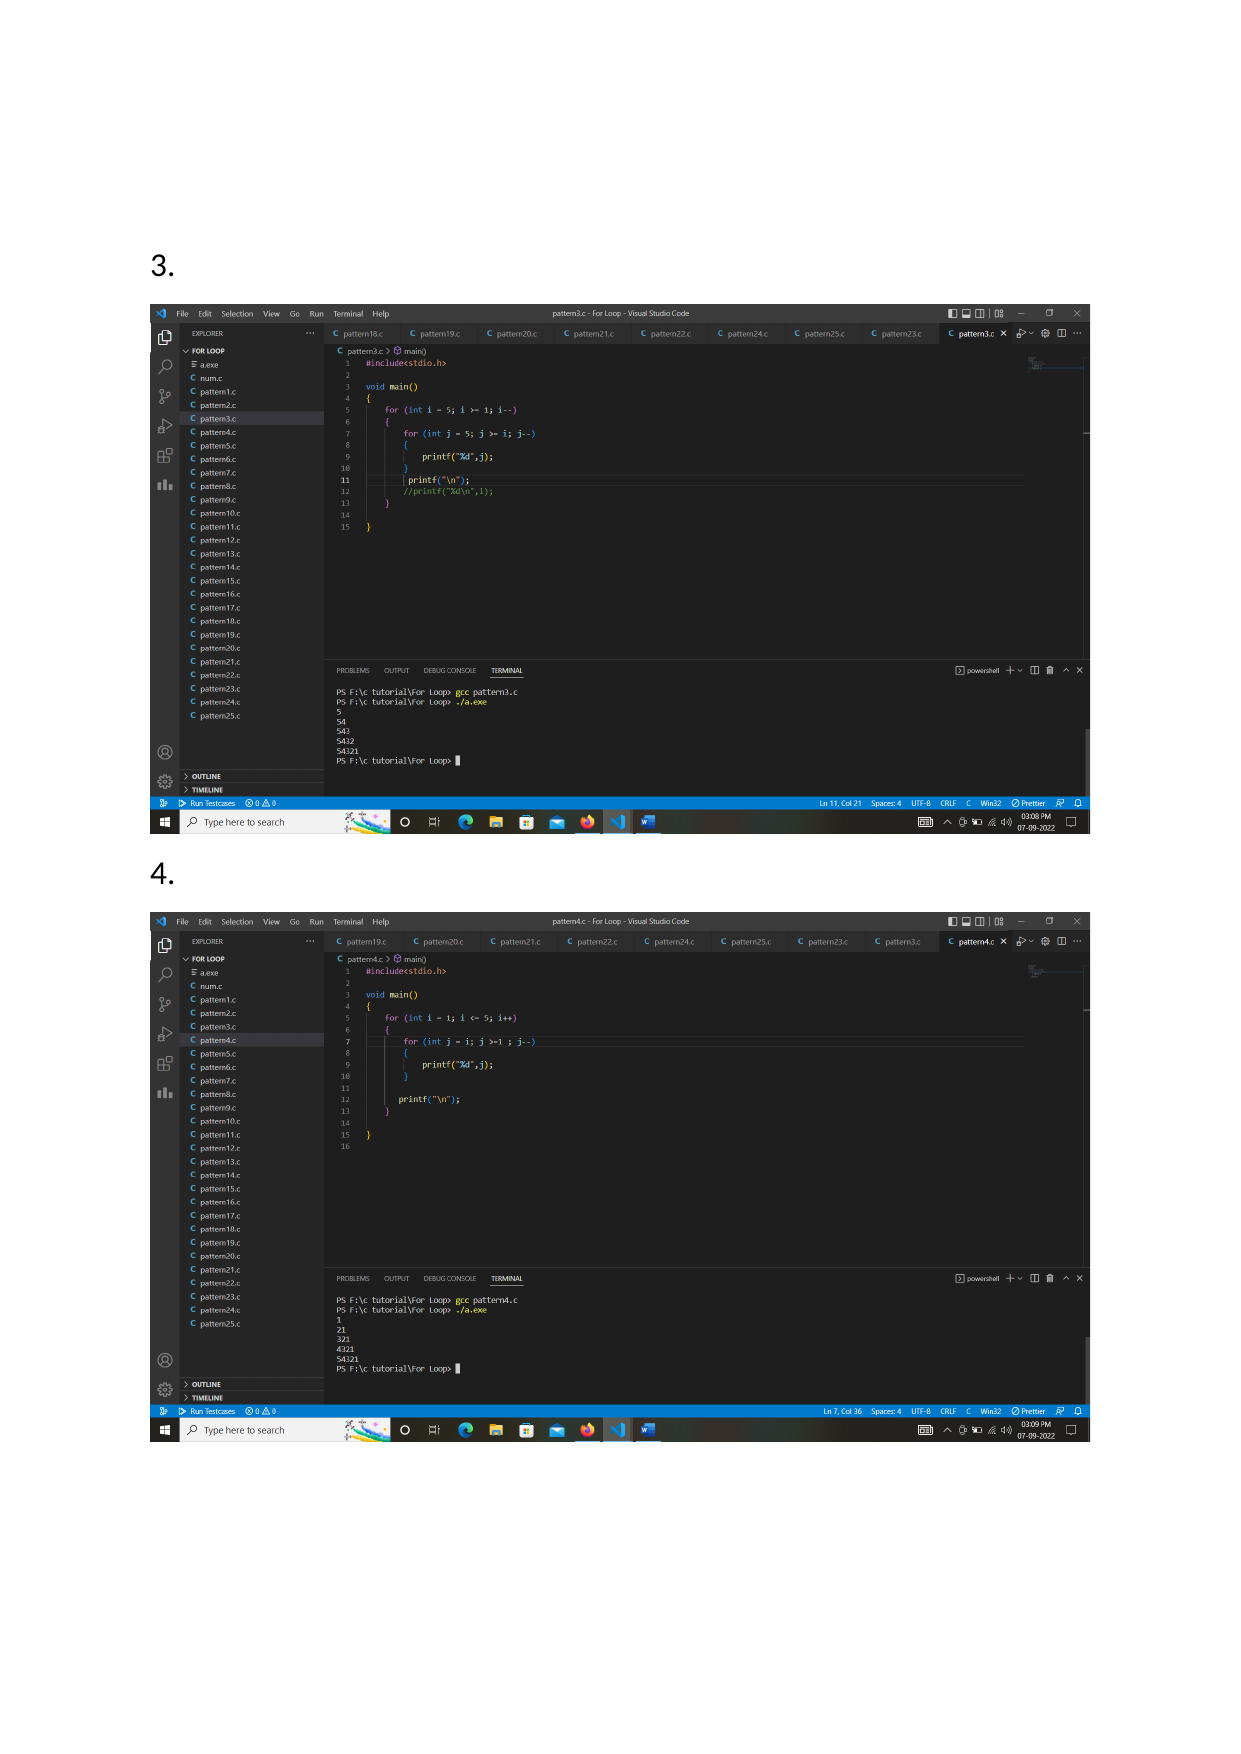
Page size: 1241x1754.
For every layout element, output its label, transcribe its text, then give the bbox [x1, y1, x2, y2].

text 3. [150, 244, 1090, 284]
text 4. [150, 852, 1090, 893]
picture [150, 304, 1091, 834]
picture [150, 912, 1091, 1442]
